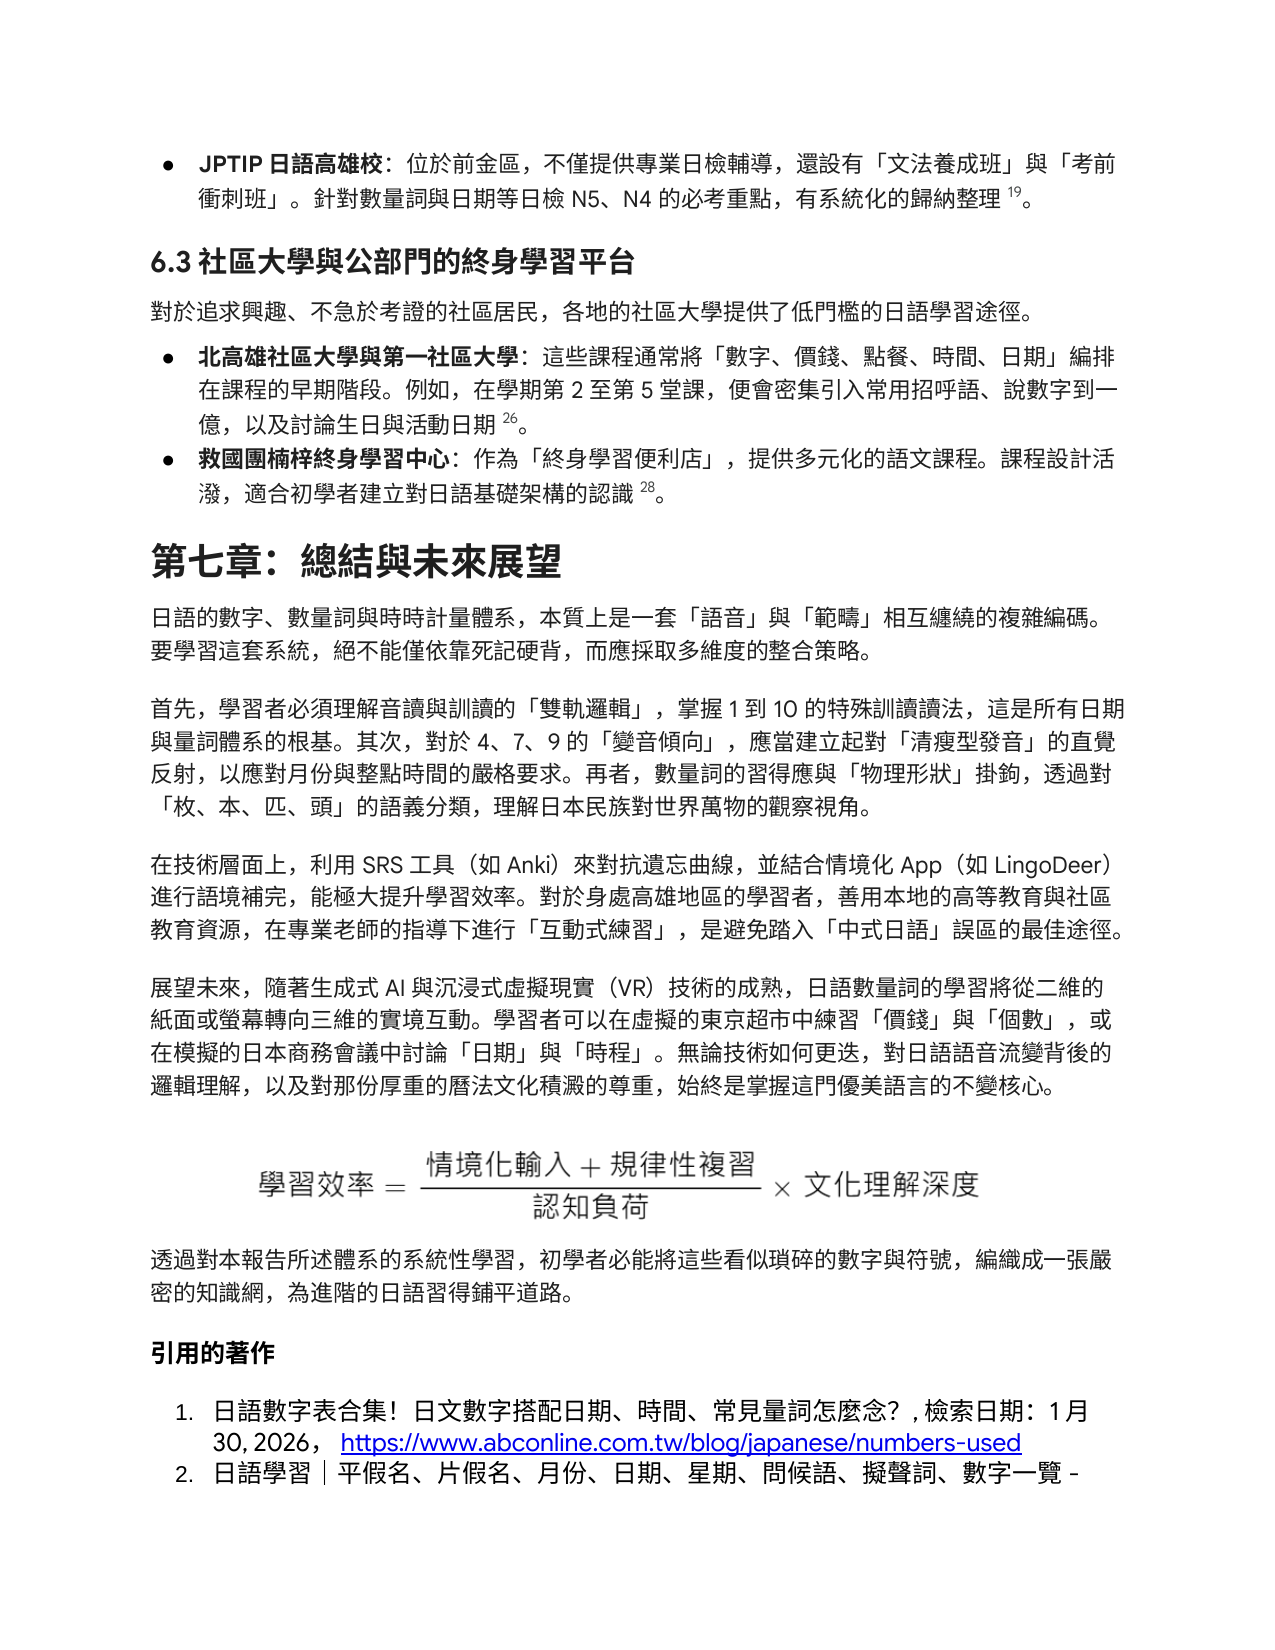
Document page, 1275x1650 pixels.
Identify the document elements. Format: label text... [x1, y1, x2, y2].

text 展望未來，隨著生成式 AI 與沉浸式虛擬現實（VR）技術的成熟，日語數量詞的學習將從二維的紙面或螢幕轉向三維的實境互動。學習者可以在虛擬的東京超市中練習「價錢」與「個數」，或在模擬的日本商務會議中討論「日期」與「時程」。無論技術如何更迭，對日語語音流變背後的邏輯理解，以及對那份厚重的曆法文化積澱的尊重，始終是掌握這門優美語言的不變核心。 [150, 974, 1125, 1101]
list 日語數字表合集！日文數字搭配日期、時間、常見量詞怎麼念？, 檢索日期：1月 30, 2026， https://www.abconline.com.tw/blog/japanese/numbers-used [175, 1396, 1125, 1459]
list JPTIP 日語高雄校：位於前金區，不僅提供專業日檢輔導，還設有「文法養成班」與「考前衝刺班」。針對數量詞與日期等日檢 N5、N4 的必考重點，有系統化的歸納整理 19。 [161, 150, 1125, 214]
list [175, 1459, 1125, 1490]
picture [150, 1130, 1088, 1243]
text 對於追求興趣、不急於考證的社區居民，各地的社區大學提供了低門檻的日語學習途徑。 [150, 298, 1125, 327]
subtitle 引用的著作 [150, 1338, 1125, 1369]
text 在技術層面上，利用 SRS 工具（如 Anki）來對抗遺忘曲線，並結合情境化 App（如 LingoDeer）進行語境補完，能極大提升學習效率。對於身處高雄地區的學習者，善用本地的高等教育與社區教育資源，在專業老師的指導下進行「互動式練習」，是避免踏入「中式日語」誤區的最佳途徑。 [150, 851, 1125, 945]
text 首先，學習者必須理解音讀與訓讀的「雙軌邏輯」，掌握 1 到 10 的特殊訓讀讀法，這是所有日期與量詞體系的根基。其次，對於 4、7、9 的「變音傾向」，應當建立起對「清瘦型發音」的直覺反射，以應對月份與整點時間的嚴格要求。再者，數量詞的習得應與「物理形狀」掛鉤，透過對「枚、本、匹、頭」的語義分類，理解日本民族對世界萬物的觀察視角。 [150, 695, 1125, 822]
subtitle 6.3 社區大學與公部門的終身學習平台 [150, 244, 1125, 280]
text 透過對本報告所述體系的系統性學習，初學者必能將這些看似瑣碎的數字與符號，編織成一張嚴密的知識網，為進階的日語習得鋪平道路。 [150, 1246, 1125, 1307]
list 北高雄社區大學與第一社區大學：這些課程通常將「數字、價錢、點餐、時間、日期」編排在課程的早期階段。例如，在學期第 2 至第 5 堂課，便會密集引入常用招呼語、說數字到一億，以及討論生日與活動日期 26。 [161, 343, 1125, 440]
subtitle 第七章：總結與未來展望 [150, 539, 1125, 586]
list 救國團楠梓終身學習中心：作為「終身學習便利店」，提供多元化的語文課程。課程設計活潑，適合初學者建立對日語基礎架構的認識 28。 [161, 445, 1125, 509]
text 日語的數字、數量詞與時時計量體系，本質上是一套「語音」與「範疇」相互纏繞的複雜編碼。要學習這套系統，絕不能僅依靠死記硬背，而應採取多維度的整合策略。 [150, 605, 1125, 666]
